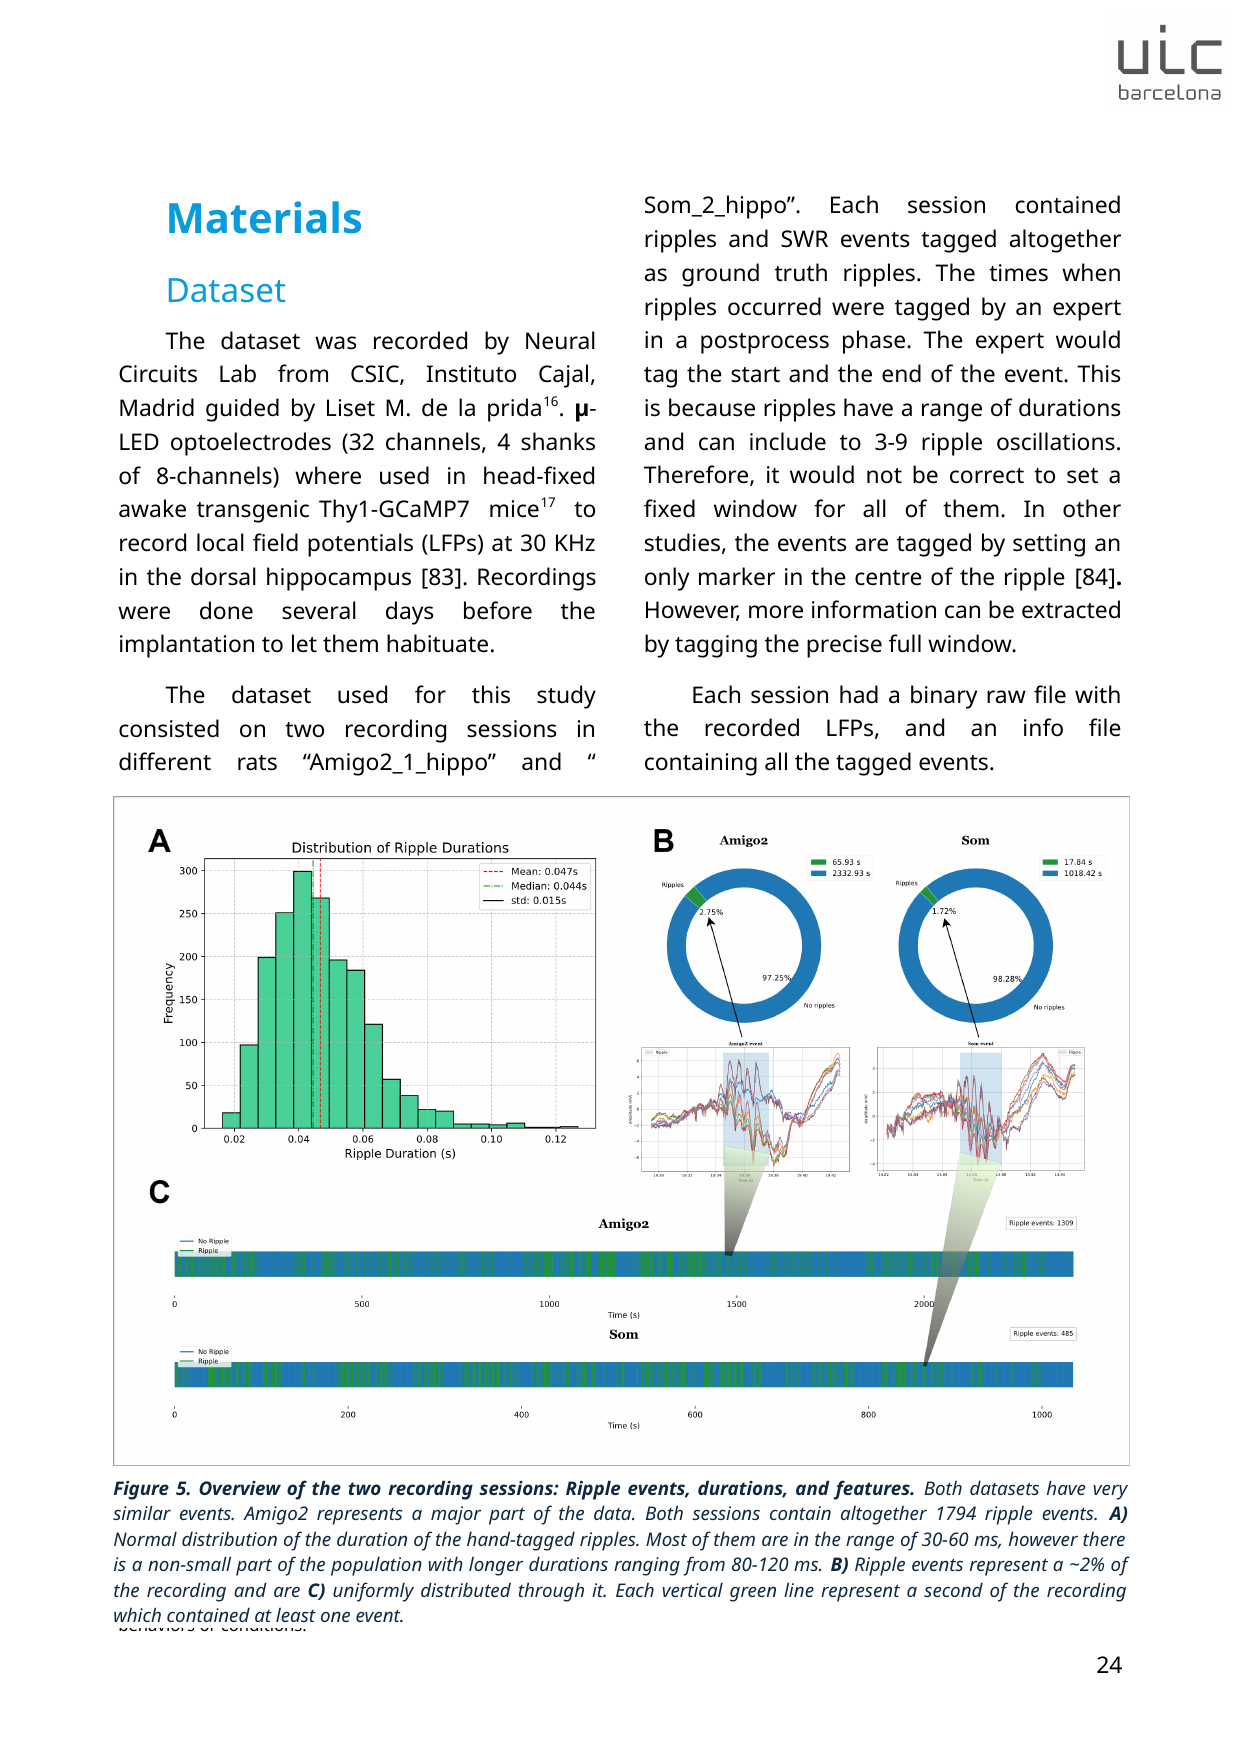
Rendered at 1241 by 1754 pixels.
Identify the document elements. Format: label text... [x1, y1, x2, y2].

text The dataset used for this study consisted on two recording sessions in different rats “Amigo2_1_hippo” and “ Som_2_hippo”. Each session contained ripples and SWR events tagged altogether as ground truth ripples. The times when ripples occurred were tagged by an expert in a postprocess phase. The expert would tag the start and the end of the event. This is because ripples have a range of durations and can include to 3-9 ripple oscillations. Therefore, it would not be correct to set a fixed window for all of them. In other studies, the events are tagged by setting an only marker in the centre of the ripple . However, more information can be extracted by tagging the precise full window. [644, 189, 1122, 659]
subtitle Dataset [118, 267, 596, 313]
text The dataset was recorded by Neural Circuits Lab from CSIC, Instituto Cajal, Madrid guided by Liset M. de la prida. μ-LED optoelectrodes (32 channels, 4 shanks of 8-channels) where used in head-fixed awake transgenic Thy1-GCaMP7 mice to record local field potentials (LFPs) at 30 KHz in the dorsal hippocampus . Recordings were done several days before the implantation to let them habituate. [118, 324, 596, 659]
picture [113, 796, 1130, 1466]
text Each session had a binary raw file with the recorded LFPs, and an info file containing all the tagged events. [644, 678, 1122, 777]
subtitle Materials [118, 189, 596, 246]
picture [1110, 11, 1229, 110]
text The dataset used for this study consisted on two recording sessions in different rats “Amigo2_1_hippo” and “ Som_2_hippo”. Each session contained ripples and SWR events tagged altogether as ground truth ripples. The times when ripples occurred were tagged by an expert in a postprocess phase. The expert would tag the start and the end of the event. This is because ripples have a range of durations and can include to 3-9 ripple oscillations. Therefore, it would not be correct to set a fixed window for all of them. In other studies, the events are tagged by setting an only marker in the centre of the ripple . However, more information can be extracted by tagging the precise full window. [118, 679, 596, 777]
